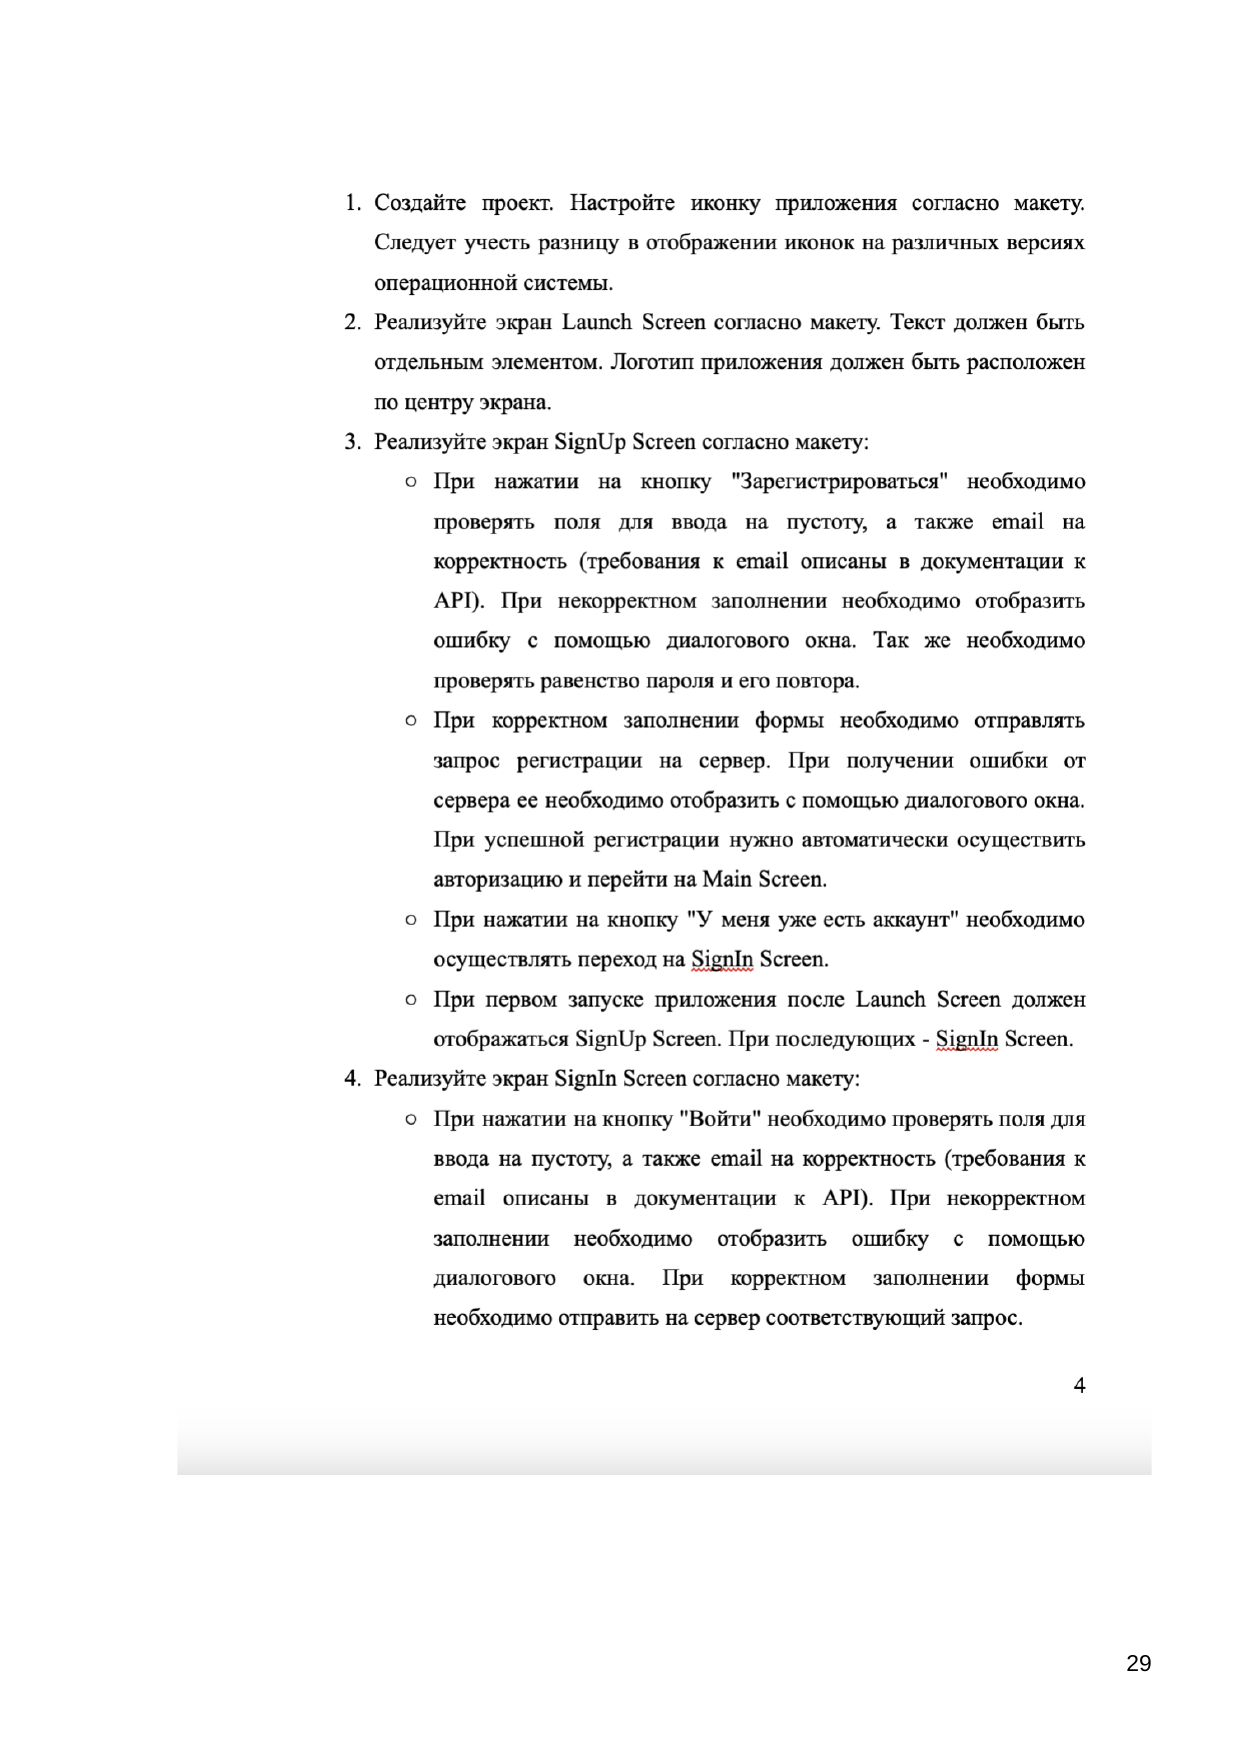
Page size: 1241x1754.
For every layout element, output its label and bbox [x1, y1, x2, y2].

picture [177, 118, 1152, 1475]
